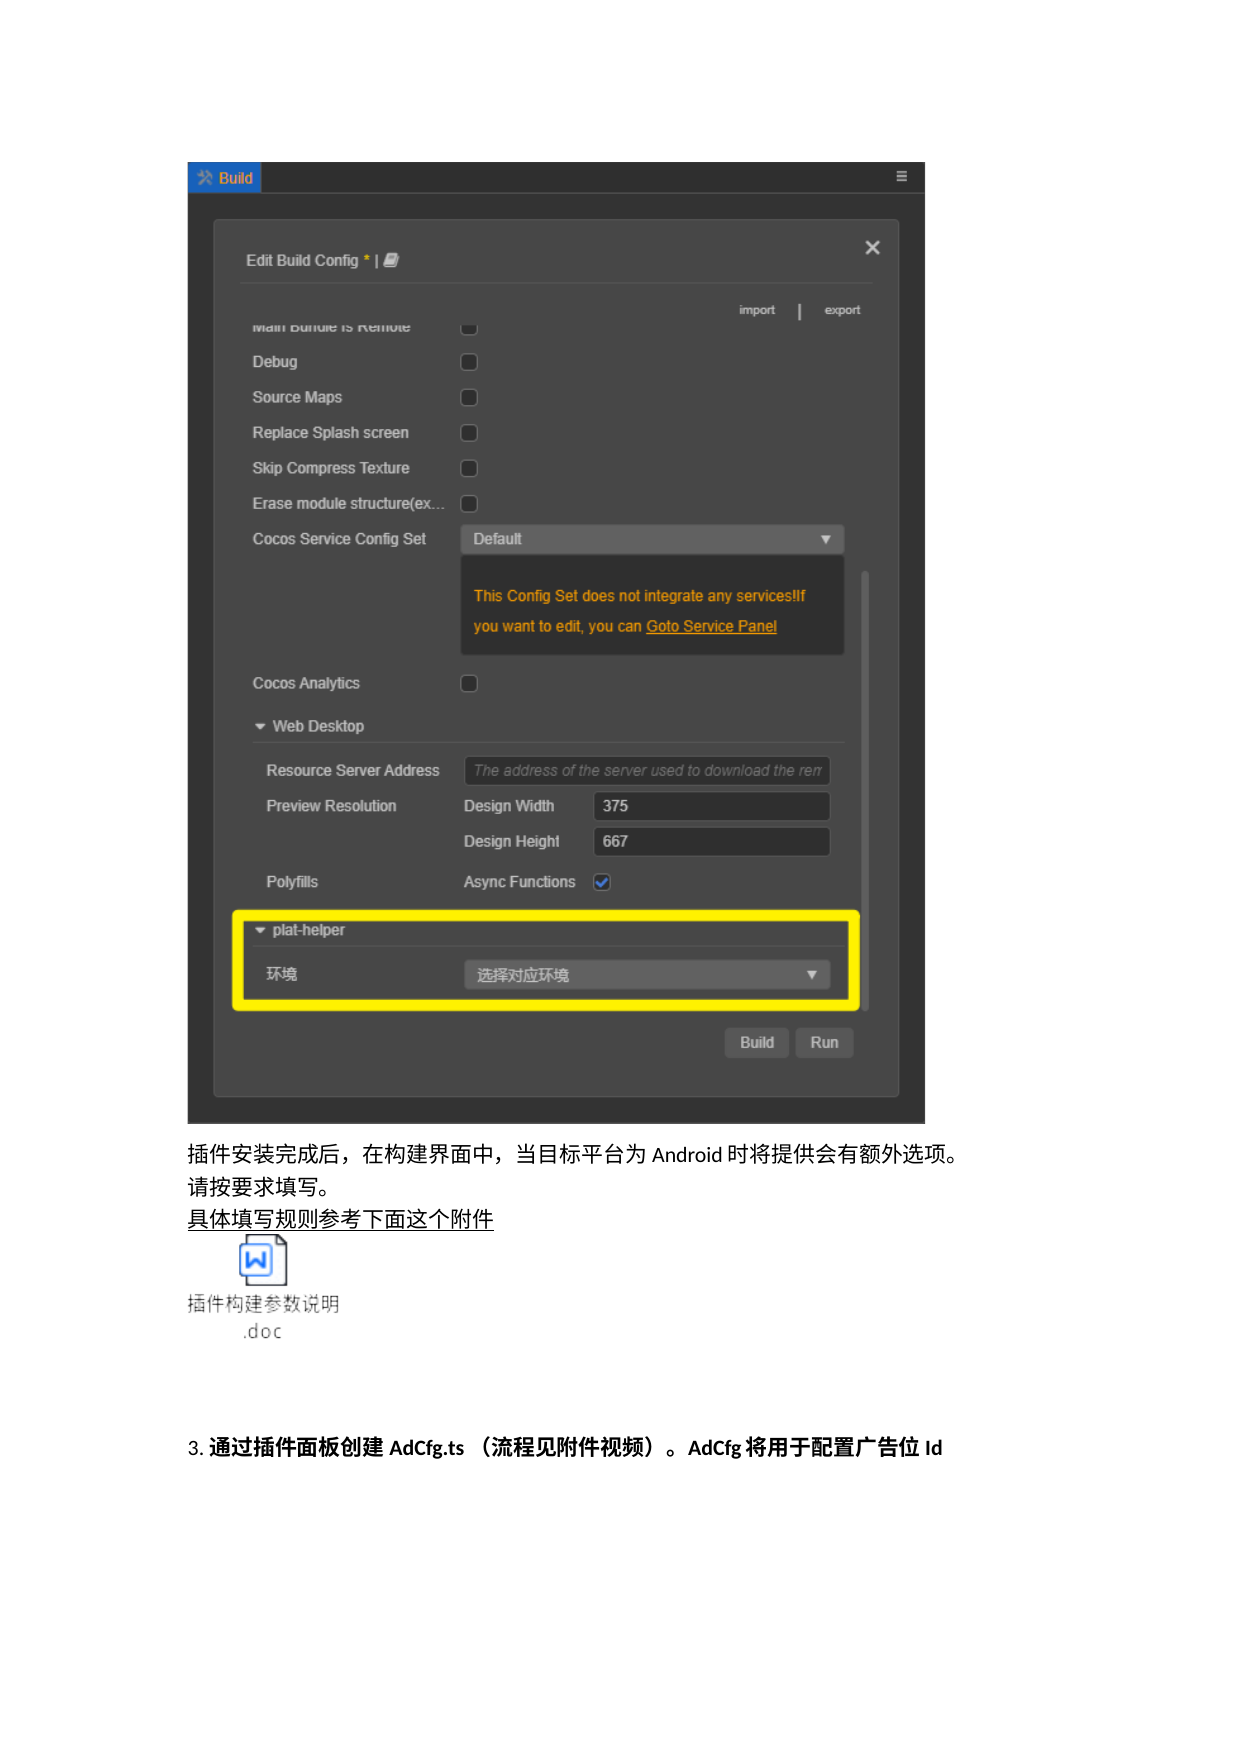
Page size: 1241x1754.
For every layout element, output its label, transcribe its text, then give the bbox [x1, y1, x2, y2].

list 插件安装完成后，在构建界面中，当目标平台为 Android 时将提供会有额外选项。 [187, 1137, 1053, 1169]
list 具体填写规则参考下面这个附件 [187, 1202, 1053, 1234]
list 通过插件面板创建 AdCfg.ts （流程见附件视频）。AdCfg将用于配置广告位Id [187, 1429, 1053, 1462]
list 请按要求填写。 [187, 1169, 1053, 1202]
picture [187, 162, 926, 1124]
